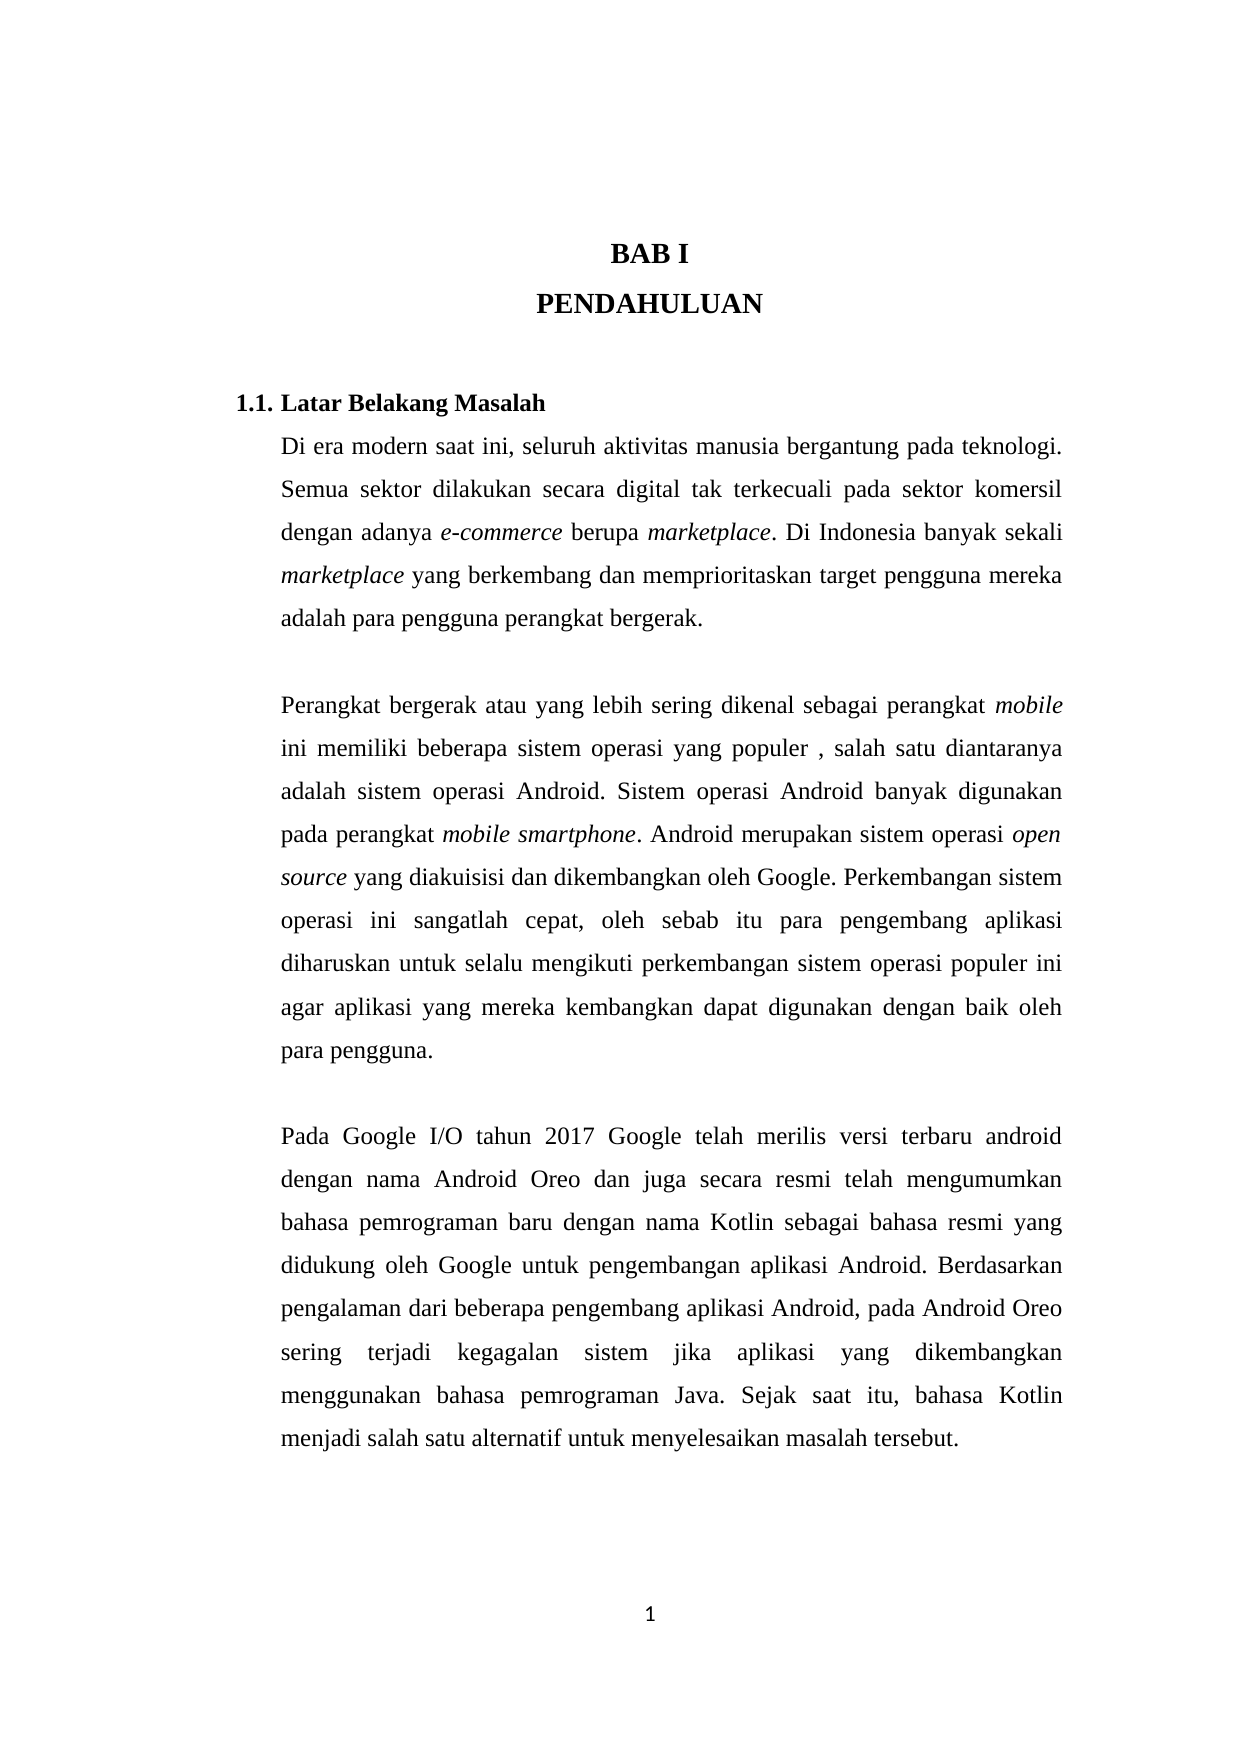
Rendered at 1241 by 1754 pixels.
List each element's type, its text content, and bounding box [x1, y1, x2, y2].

list Di era modern saat ini, seluruh aktivitas manusia bergantung pada teknologi. Semua sektor dilakukan secara digital tak terkecuali pada sektor komersil dengan adanya e-commerce berupa marketplace. Di Indonesia banyak sekali marketplace yang berkembang dan memprioritaskan target pengguna mereka adalah para pengguna perangkat bergerak. [281, 431, 1063, 632]
list Perangkat bergerak atau yang lebih sering dikenal sebagai perangkat mobile ini memiliki beberapa sistem operasi yang populer , salah satu diantaranya adalah sistem operasi Android. Sistem operasi Android banyak digunakan pada perangkat mobile smartphone. Android merupakan sistem operasi open source yang diakuisisi dan dikembangkan oleh Google. Perkembangan sistem operasi ini sangatlah cepat, oleh sebab itu para pengembang aplikasi diharuskan untuk selalu mengikuti perkembangan sistem operasi populer ini agar aplikasi yang mereka kembangkan dapat digunakan dengan baik oleh para pengguna. [281, 690, 1063, 1063]
subtitle PENDAHULUAN [236, 287, 1063, 320]
list Latar Belakang Masalah [236, 388, 1063, 417]
list Pada Google I/O tahun 2017 Google telah merilis versi terbaru android dengan nama Android Oreo dan juga secara resmi telah mengumumkan bahasa pemrograman baru dengan nama Kotlin sebagai bahasa resmi yang didukung oleh Google untuk pengembangan aplikasi Android. Berdasarkan pengalaman dari beberapa pengembang aplikasi Android, pada Android Oreo sering terjadi kegagalan sistem jika aplikasi yang dikembangkan menggunakan bahasa pemrograman Java. Sejak saat itu, bahasa Kotlin menjadi salah satu alternatif untuk menyelesaikan masalah tersebut. [281, 1121, 1063, 1452]
subtitle BAB I [236, 236, 1063, 270]
